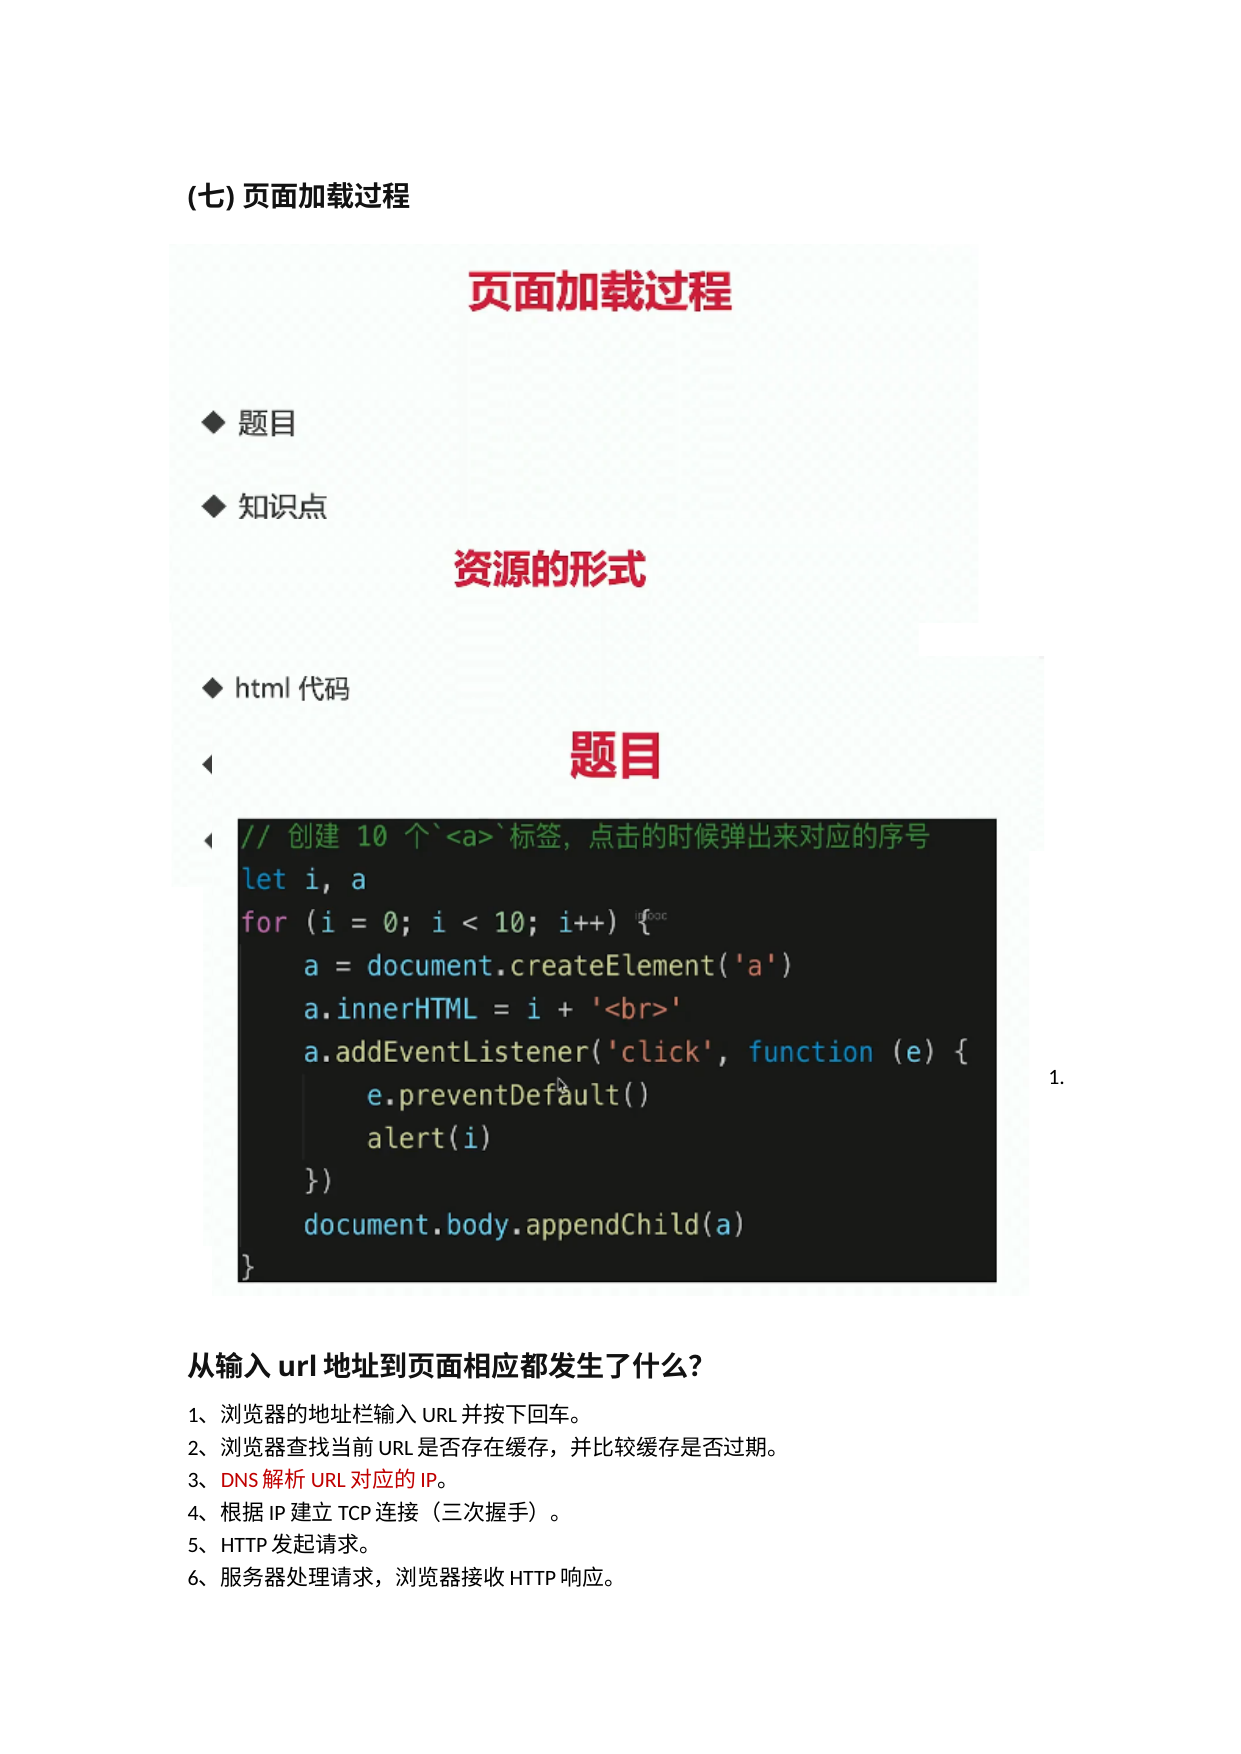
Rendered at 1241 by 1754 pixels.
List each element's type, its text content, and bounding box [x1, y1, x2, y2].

text 2、浏览器查找当前URL是否存在缓存，并比较缓存是否过期。 [187, 1429, 1053, 1462]
picture [169, 244, 1045, 1294]
text 4、根据IP建立TCP连接（三次握手）。 [187, 1494, 1053, 1527]
text 6、服务器处理请求，浏览器接收HTTP响应。 [187, 1559, 1053, 1592]
list 页面加载过程 [187, 162, 1053, 227]
list 1、浏览器的地址栏输入URL并按下回车。 [187, 1397, 1053, 1429]
text 5、HTTP发起请求。 [187, 1527, 1053, 1559]
list 从输入url地址到页面相应都发生了什么？ [187, 1039, 1053, 1397]
text 3、DNS解析URL对应的IP。 [187, 1462, 1053, 1494]
